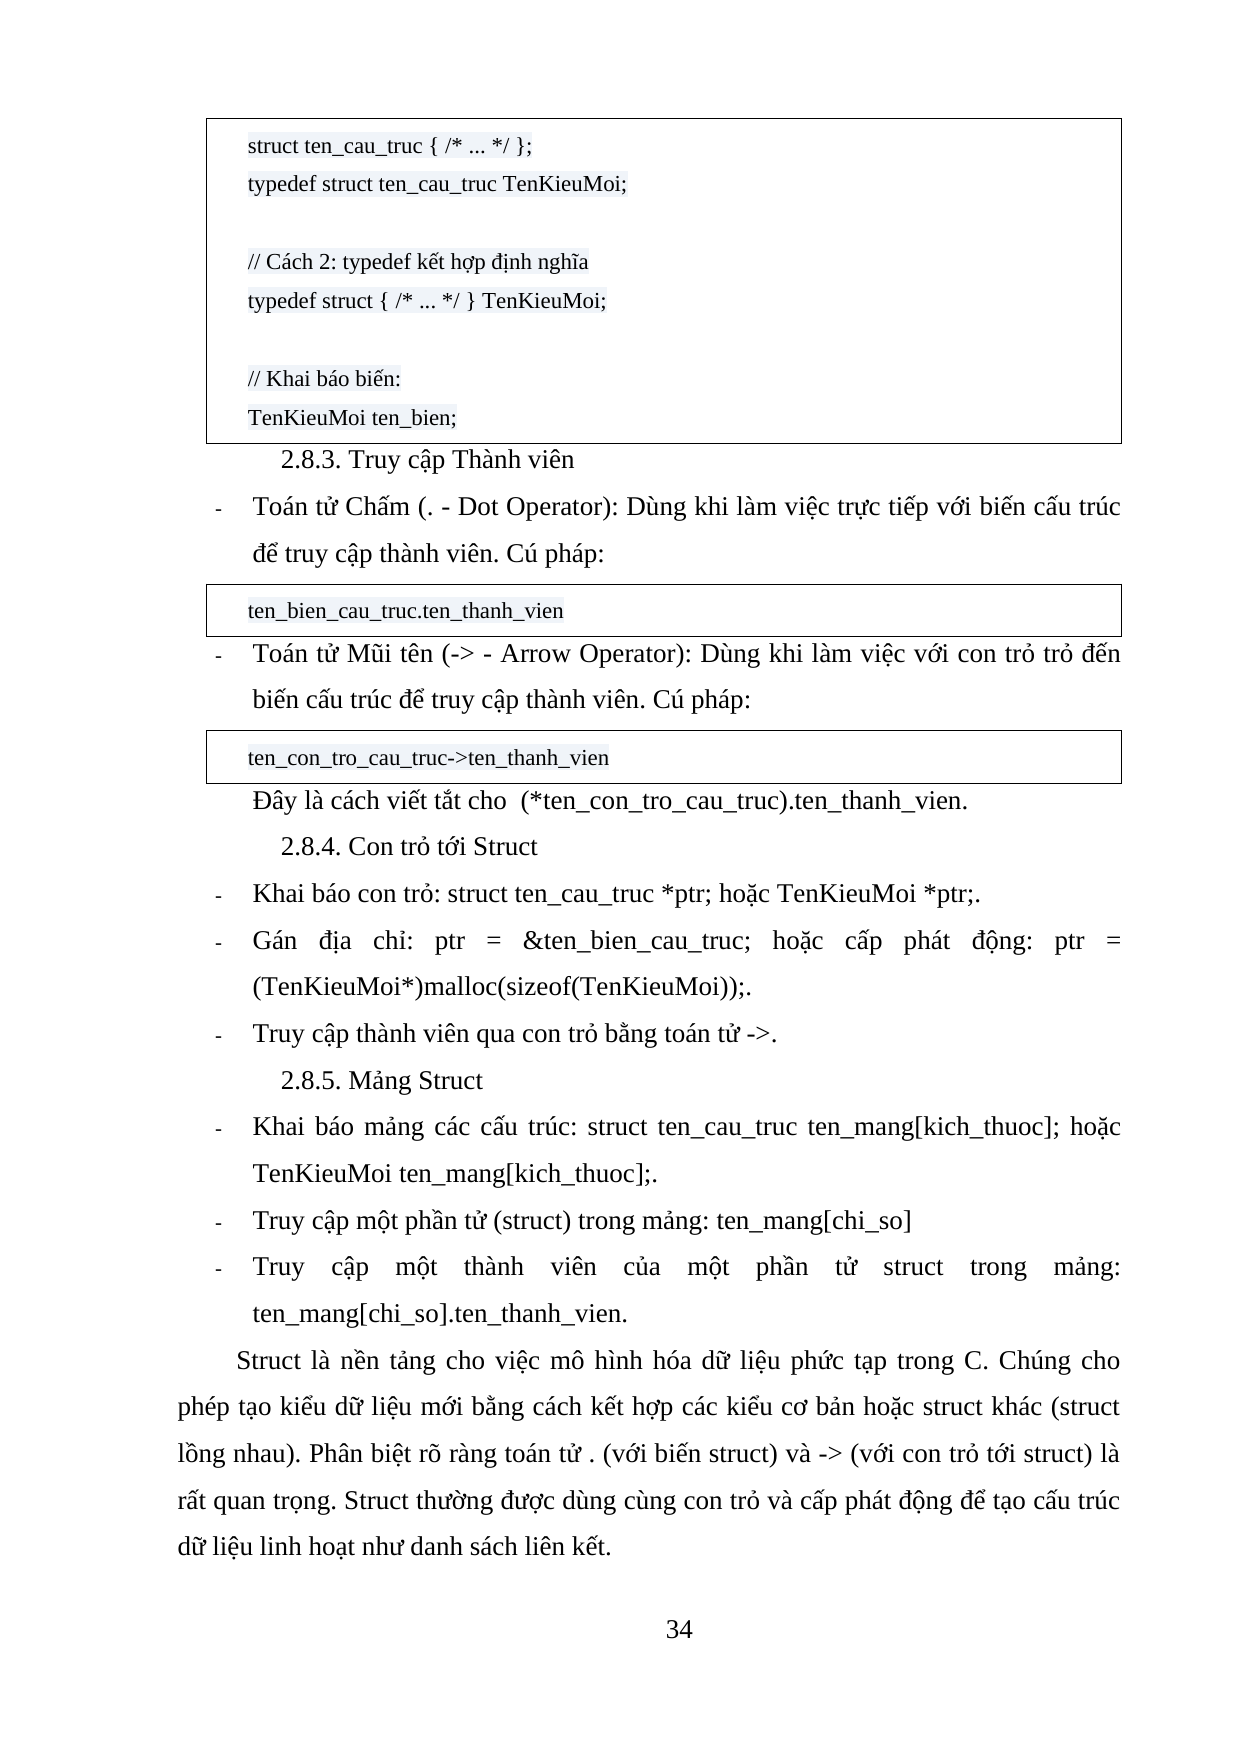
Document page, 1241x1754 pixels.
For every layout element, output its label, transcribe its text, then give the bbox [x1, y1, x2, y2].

list Truy cập thành viên qua con trỏ bằng toán tử ->. [215, 1017, 1122, 1048]
subtitle 2.8.4. Con trỏ tới Struct [221, 830, 1122, 862]
table_header ten_con_tro_cau_truc->ten_thanh_vien [207, 731, 1121, 783]
list Toán tử Mũi tên (-> - Arrow Operator): Dùng khi làm việc với con trỏ trỏ đến biến cấu trúc để truy cập thành viên. Cú pháp: [215, 637, 1122, 715]
list Toán tử Chấm (. - Dot Operator): Dùng khi làm việc trực tiếp với biến cấu trúc để truy cập thành viên. Cú pháp: [215, 490, 1122, 568]
list Gán địa chỉ: ptr = &ten_bien_cau_truc; hoặc cấp phát động: ptr = (TenKieuMoi*)malloc(sizeof(TenKieuMoi));. [215, 924, 1122, 1002]
text Struct là nền tảng cho việc mô hình hóa dữ liệu phức tạp trong C. Chúng cho phép tạo kiểu dữ liệu mới bằng cách kết hợp các kiểu cơ bản hoặc struct khác (struct lồng nhau). Phân biệt rõ ràng toán tử . (với biến struct) và -> (với con trỏ tới struct) là rất quan trọng. Struct thường được dùng cùng con trỏ và cấp phát động để tạo cấu trúc dữ liệu linh hoạt như danh sách liên kết. [177, 1344, 1122, 1562]
list Truy cập một phần tử (struct) trong mảng: ten_mang[chi_so] [215, 1204, 1122, 1235]
table_header ten_bien_cau_truc.ten_thanh_vien [207, 585, 1121, 636]
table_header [207, 119, 1121, 442]
list Đây là cách viết tắt cho (*ten_con_tro_cau_truc).ten_thanh_vien. [252, 784, 1122, 815]
list Khai báo mảng các cấu trúc: struct ten_cau_truc ten_mang[kich_thuoc]; hoặc TenKieuMoi ten_mang[kich_thuoc];. [215, 1110, 1122, 1188]
list Khai báo con trỏ: struct ten_cau_truc *ptr; hoặc TenKieuMoi *ptr;. [215, 877, 1122, 908]
subtitle 2.8.5. Mảng Struct [221, 1064, 1122, 1095]
list Truy cập một thành viên của một phần tử struct trong mảng: ten_mang[chi_so].ten_thanh_vien. [215, 1250, 1122, 1328]
subtitle 2.8.3. Truy cập Thành viên [221, 444, 1122, 475]
